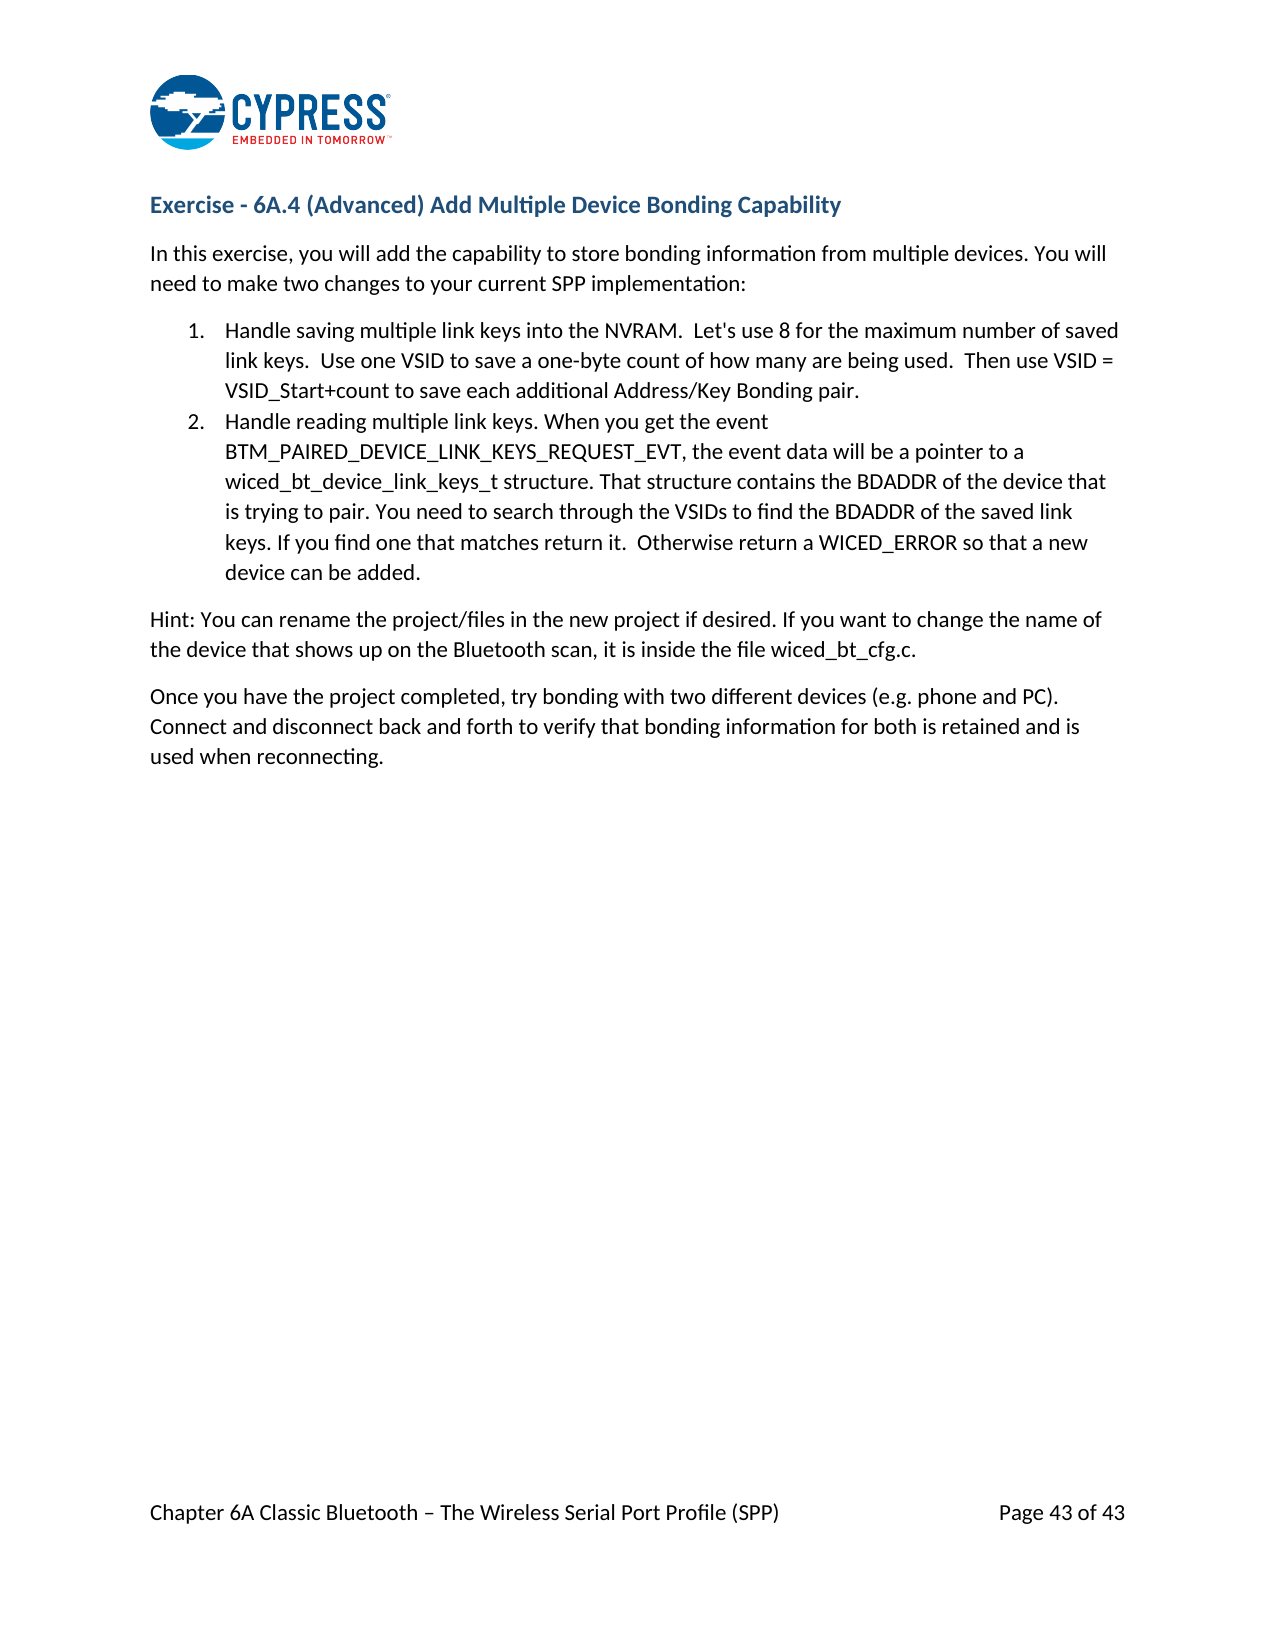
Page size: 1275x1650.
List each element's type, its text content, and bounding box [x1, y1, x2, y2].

text In this exercise, you will add the capability to store bonding information from multiple devices. You will need to make two changes to your current SPP implementation: [150, 239, 1125, 297]
list Handle saving multiple link keys into the NVRAM. Let's use 8 for the maximum number of saved link keys. Use one VSID to save a one-byte count of how many are being used. Then use VSID = VSID_Start+count to save each additional Address/Key Bonding pair. [187, 316, 1125, 405]
list Handle reading multiple link keys. When you get the event BTM_PAIRED_DEVICE_LINK_KEYS_REQUEST_EVT, the event data will be a pointer to a wiced_bt_device_link_keys_t structure. That structure contains the BDADDR of the device that is trying to pair. You need to search through the VSIDs to find the BDADDR of the saved link keys. If you find one that matches return it. Otherwise return a WICED_ERROR so that a new device can be added. [187, 407, 1125, 586]
picture [150, 75, 392, 150]
text (Advanced) Add Multiple Device Bonding Capability [150, 189, 1125, 220]
text Hint: You can rename the project/files in the new project if desired. If you want to change the name of the device that shows up on the Bluetooth scan, it is inside the file wiced_bt_cfg.c. [150, 605, 1125, 663]
text Once you have the project completed, try bonding with two different devices (e.g. phone and PC). Connect and disconnect back and forth to verify that bonding information for both is retained and is used when reconnecting. [150, 682, 1125, 770]
